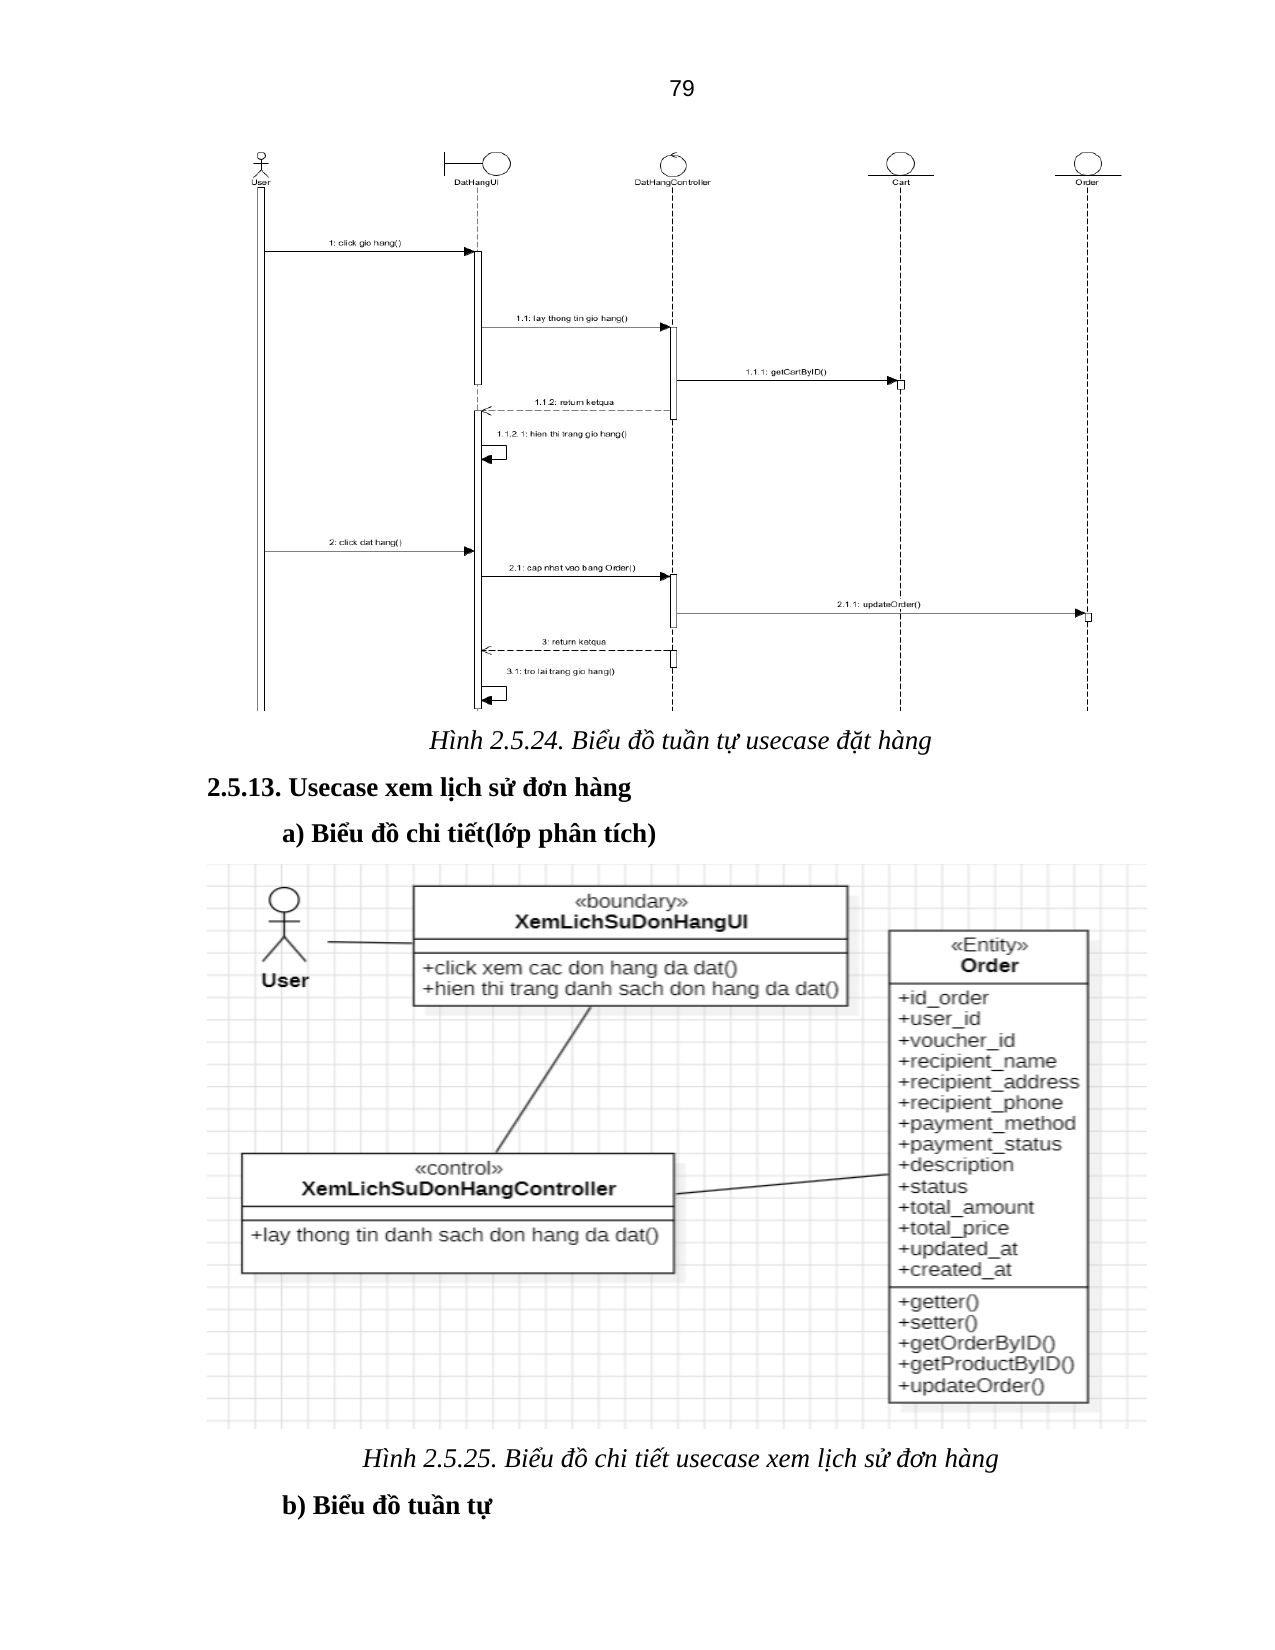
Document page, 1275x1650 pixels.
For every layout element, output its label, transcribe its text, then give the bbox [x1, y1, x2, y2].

subtitle Hình 2.5.24. Biểu đồ tuần tự usecase đặt hàng [207, 724, 1157, 755]
picture [206, 147, 1147, 711]
picture [206, 864, 1147, 1429]
subtitle 2.5.13. Usecase xem lịch sử đơn hàng [207, 771, 1157, 802]
text a) Biểu đồ chi tiết(lớp phân tích) [282, 818, 1157, 849]
subtitle Hình 2.5.25. Biểu đồ chi tiết usecase xem lịch sử đơn hàng [207, 1442, 1157, 1473]
text b) Biểu đồ tuần tự [282, 1489, 1157, 1520]
